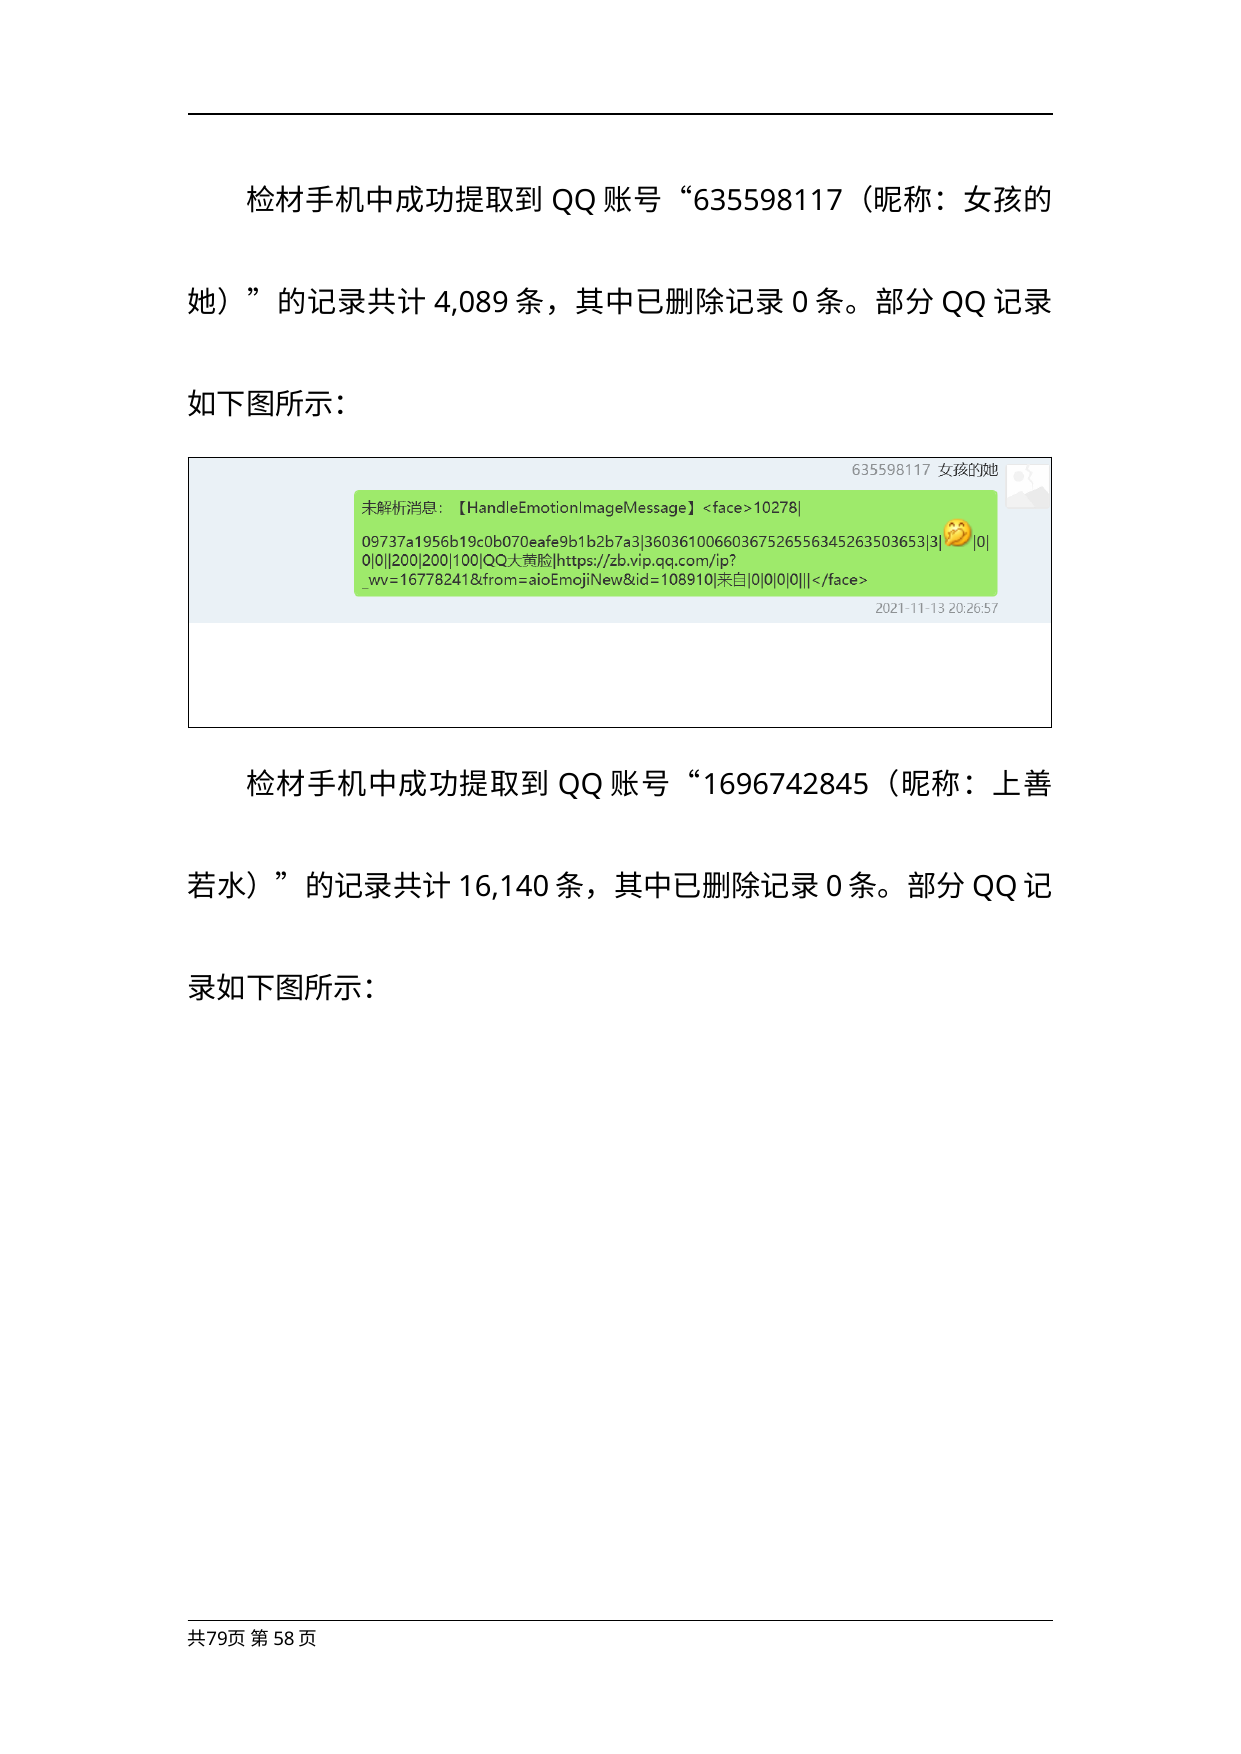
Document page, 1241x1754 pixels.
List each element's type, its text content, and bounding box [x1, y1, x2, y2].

text 检材手机中成功提取到QQ账号“635598117（昵称：女孩的她）”的记录共计4,089条，其中已删除记录0条。部分QQ记录如下图所示： [187, 164, 1053, 436]
picture [189, 458, 1051, 727]
text 检材手机中成功提取到QQ账号“1696742845（昵称：上善若水）”的记录共计16,140条，其中已删除记录0条。部分QQ记录如下图所示： [187, 748, 1053, 1020]
